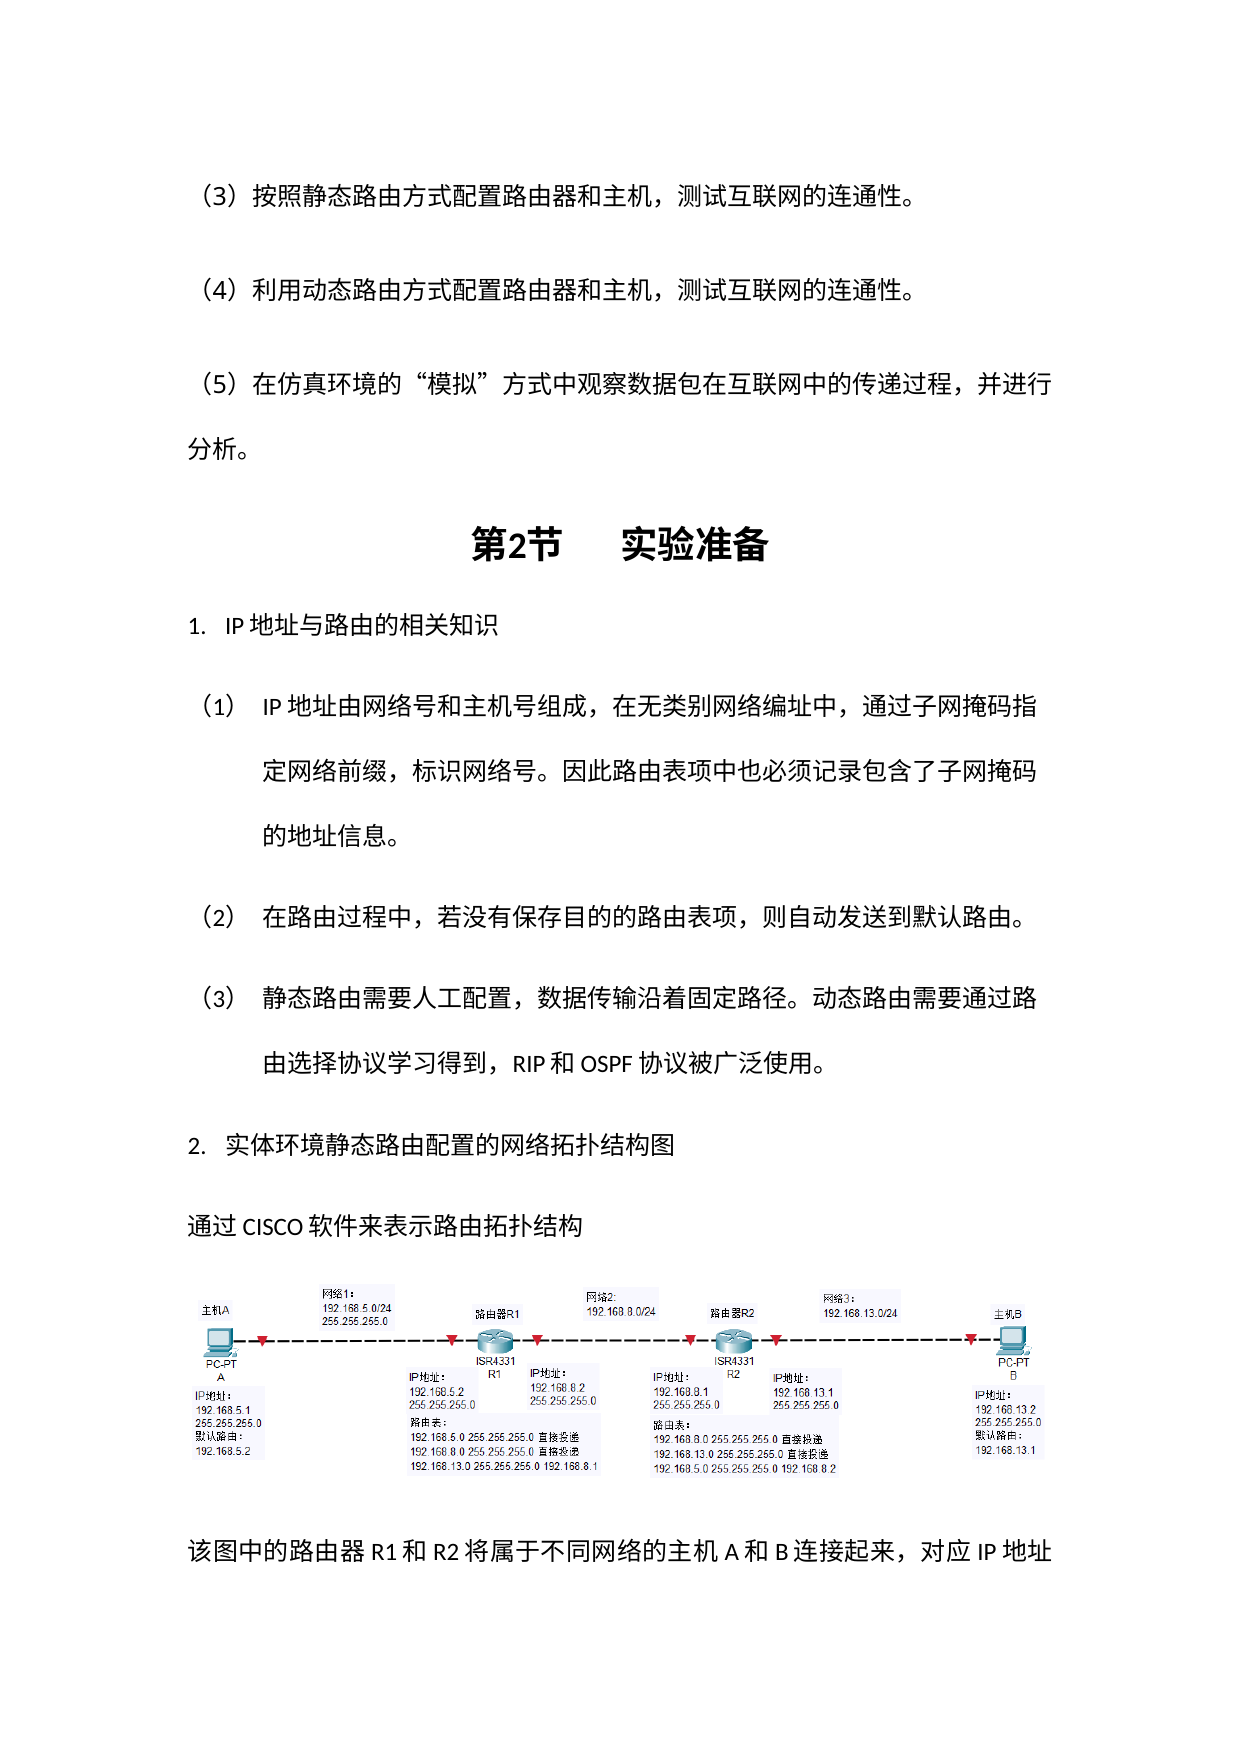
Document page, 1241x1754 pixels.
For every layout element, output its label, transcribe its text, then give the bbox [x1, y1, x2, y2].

picture [187, 1273, 1053, 1481]
list 实验准备 [187, 509, 1053, 574]
text （5）在仿真环境的“模拟”方式中观察数据包在互联网中的传递过程，并进行分析。 [187, 350, 1053, 480]
list 静态路由需要人工配置，数据传输沿着固定路径。动态路由需要通过路由选择协议学习得到，RIP和OSPF协议被广泛使用。 [187, 964, 1053, 1094]
text （4）利用动态路由方式配置路由器和主机，测试互联网的连通性。 [187, 256, 1053, 321]
text （3）按照静态路由方式配置路由器和主机，测试互联网的连通性。 [187, 162, 1053, 227]
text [187, 1517, 1053, 1582]
list IP地址由网络号和主机号组成，在无类别网络编址中，通过子网掩码指定网络前缀，标识网络号。因此路由表项中也必须记录包含了子网掩码的地址信息。 [187, 672, 1053, 867]
text 通过CISCO软件来表示路由拓扑结构 [187, 1192, 1053, 1257]
list IP地址与路由的相关知识 [187, 591, 1053, 656]
list 在路由过程中，若没有保存目的的路由表项，则自动发送到默认路由。 [187, 883, 1053, 948]
list 实体环境静态路由配置的网络拓扑结构图 [187, 1111, 1053, 1176]
